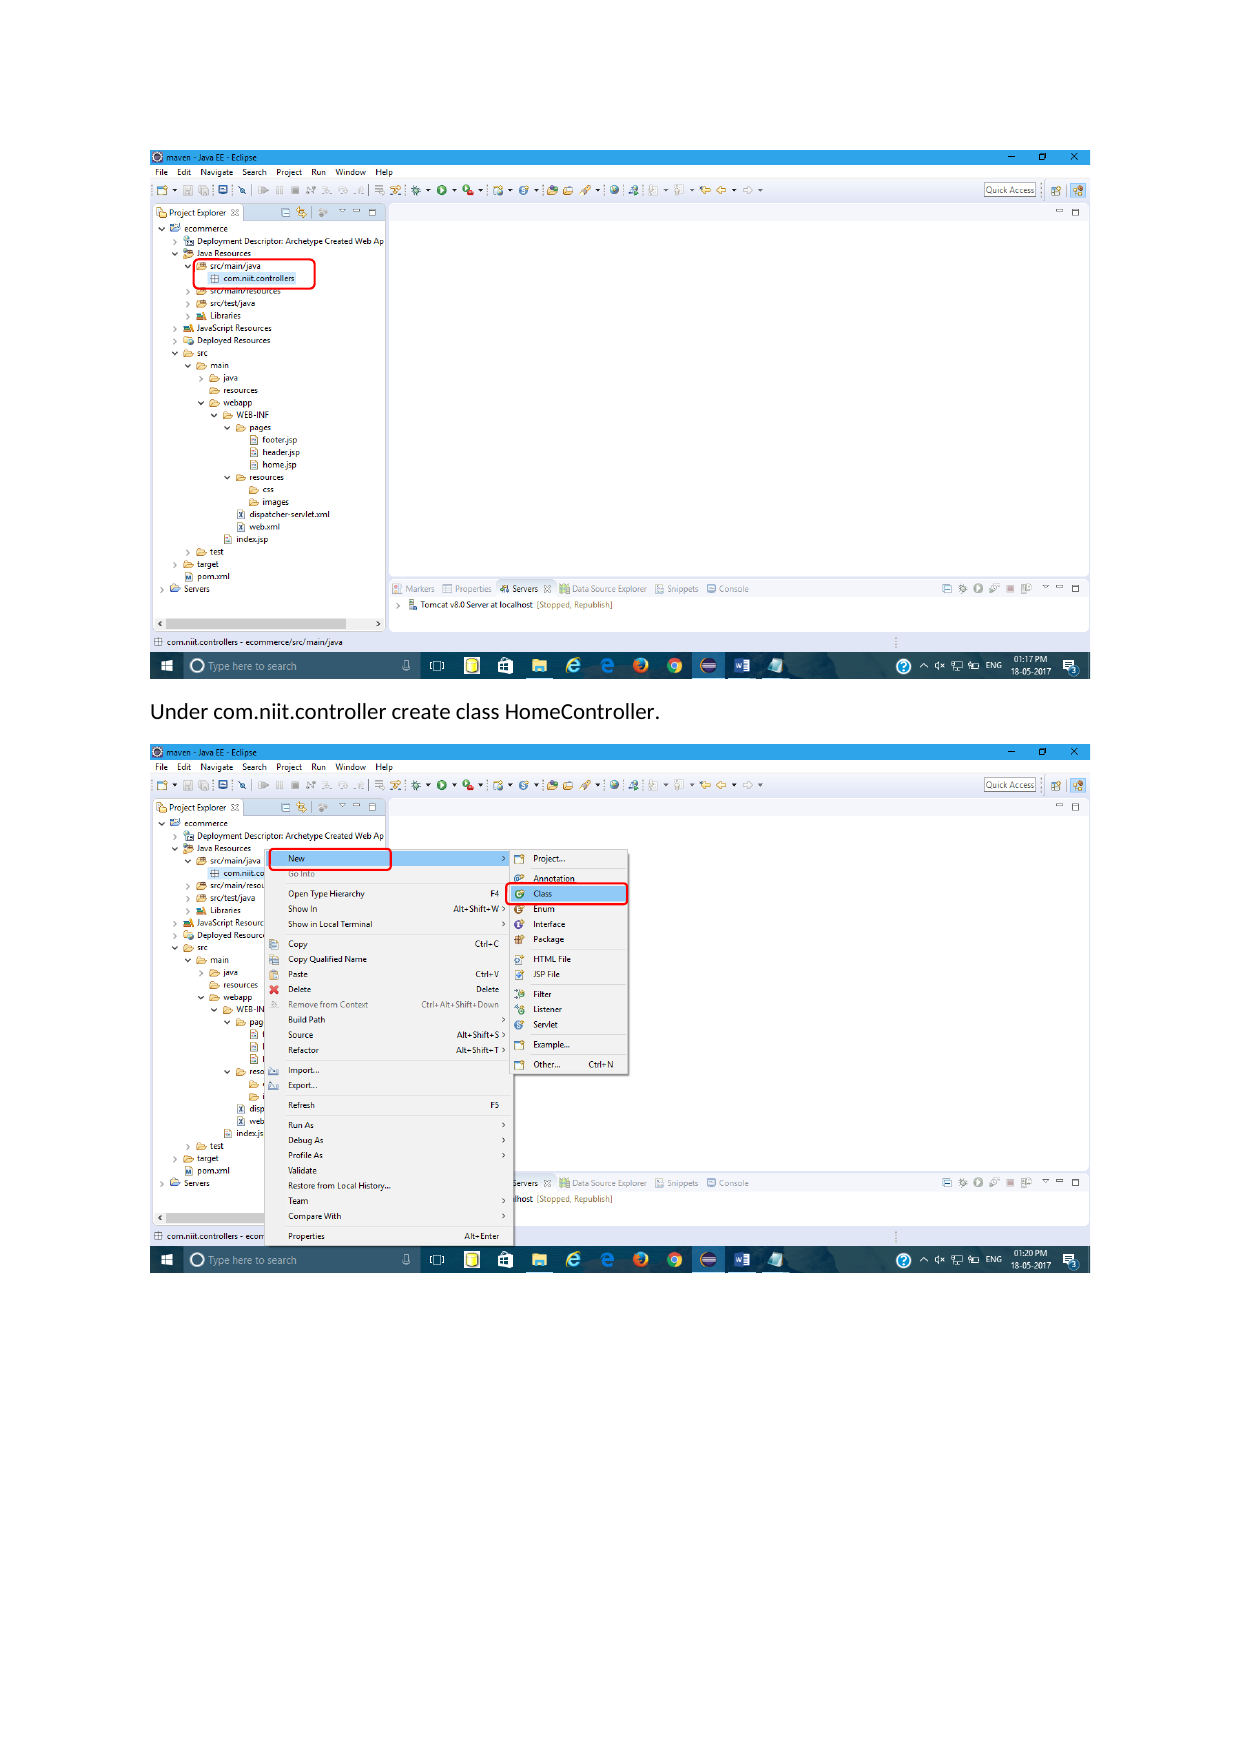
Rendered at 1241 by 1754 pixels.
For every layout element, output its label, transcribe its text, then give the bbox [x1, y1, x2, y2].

picture [465, 1252, 479, 1267]
picture [150, 150, 1091, 679]
picture [150, 744, 1091, 1273]
picture [533, 1254, 546, 1265]
picture [499, 1254, 512, 1267]
picture [533, 660, 546, 671]
picture [499, 659, 512, 673]
picture [465, 658, 479, 673]
text Under com.niit.controller create class HomeController. [150, 697, 1090, 726]
